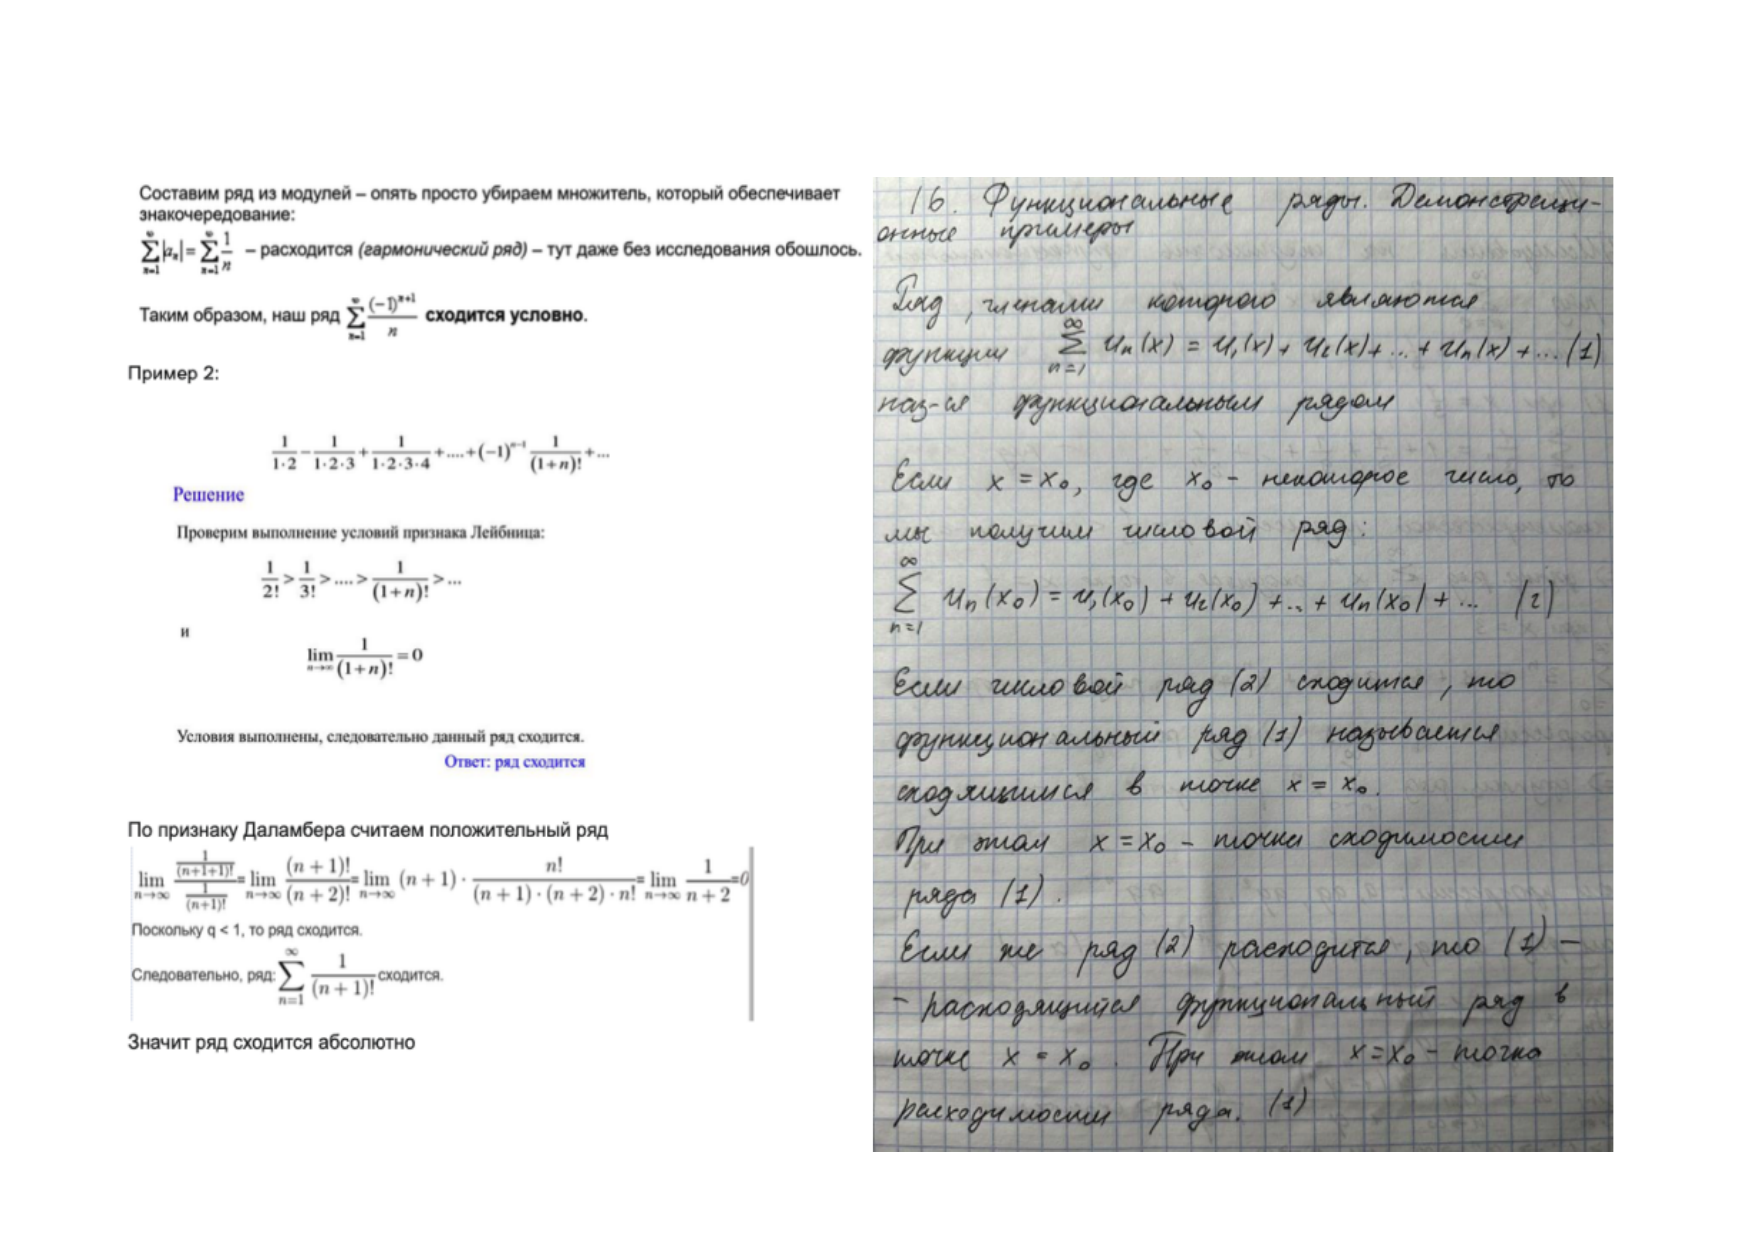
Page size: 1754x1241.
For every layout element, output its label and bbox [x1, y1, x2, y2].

picture [118, 177, 1614, 1152]
